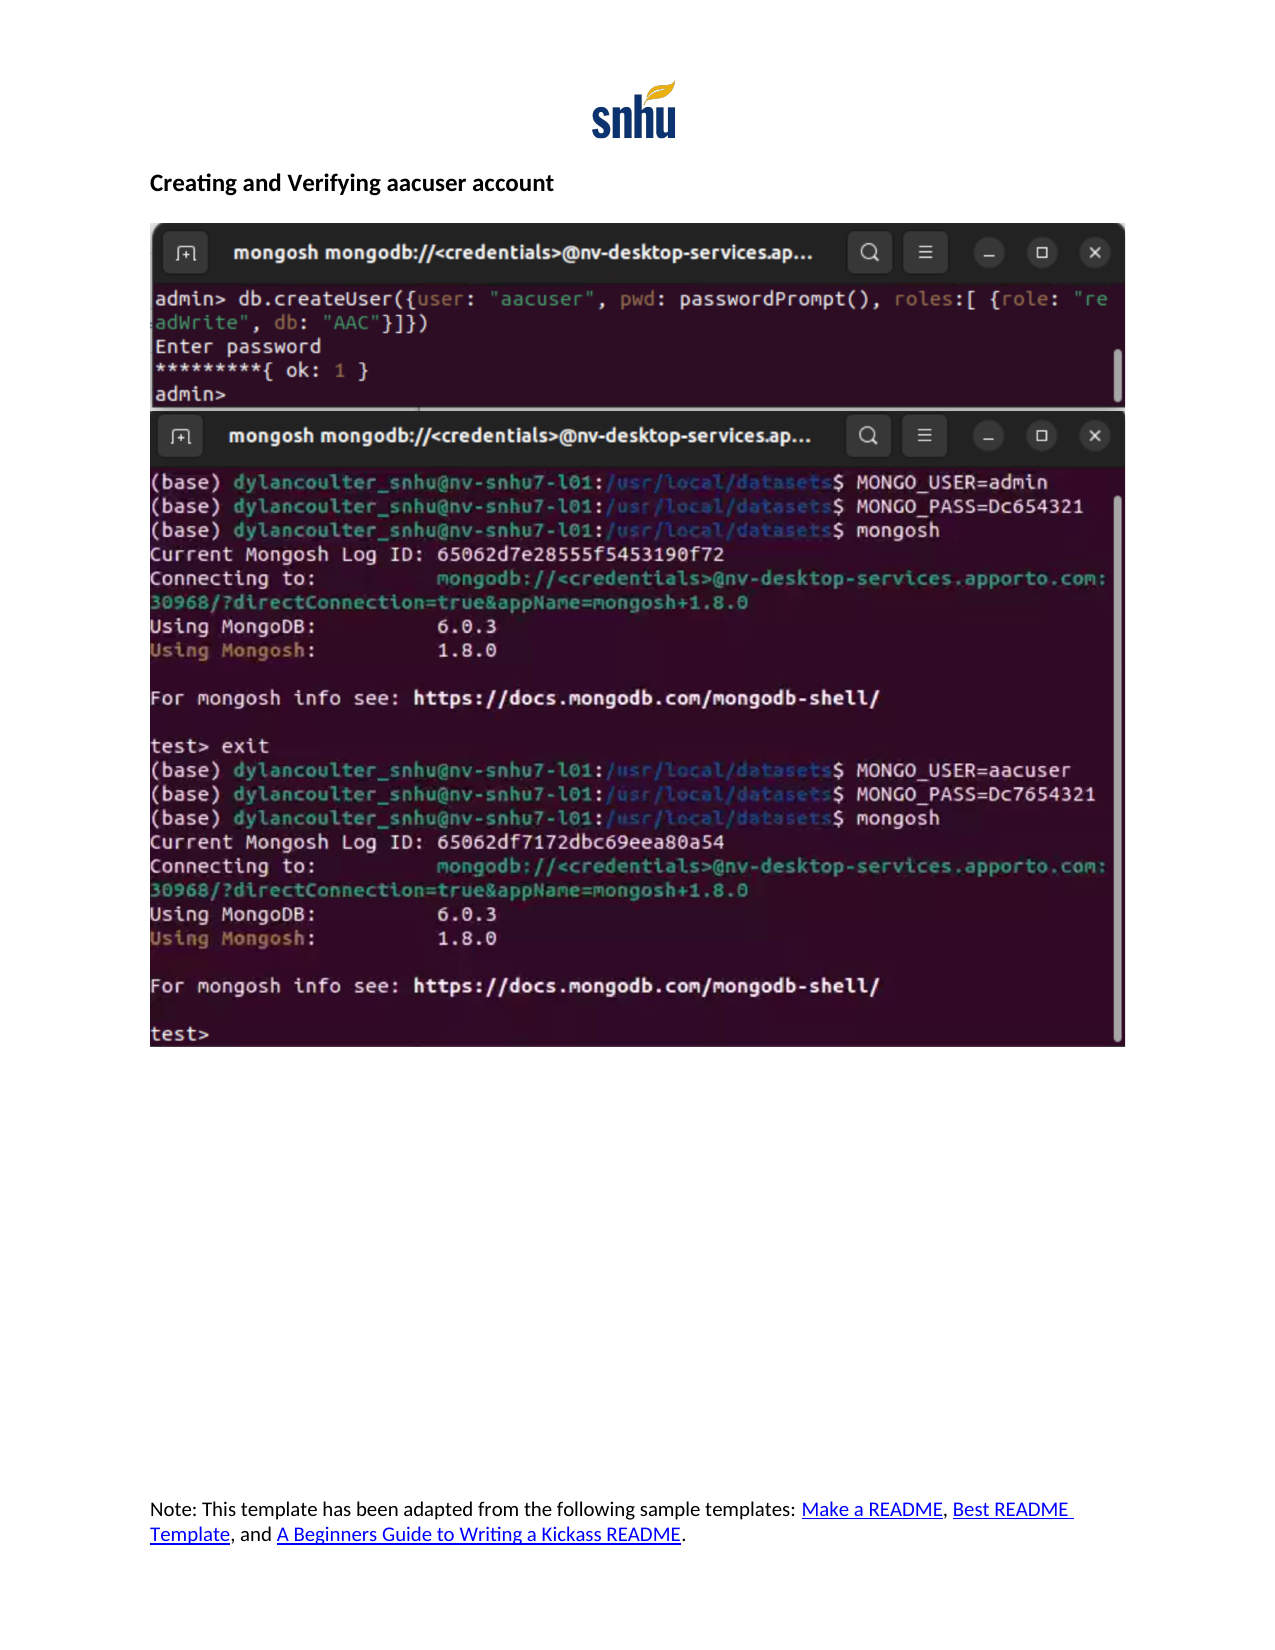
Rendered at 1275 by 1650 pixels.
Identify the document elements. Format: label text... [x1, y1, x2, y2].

picture [150, 223, 1125, 1047]
text Creating and Verifying aacuser account [150, 167, 1125, 198]
picture [573, 75, 702, 147]
